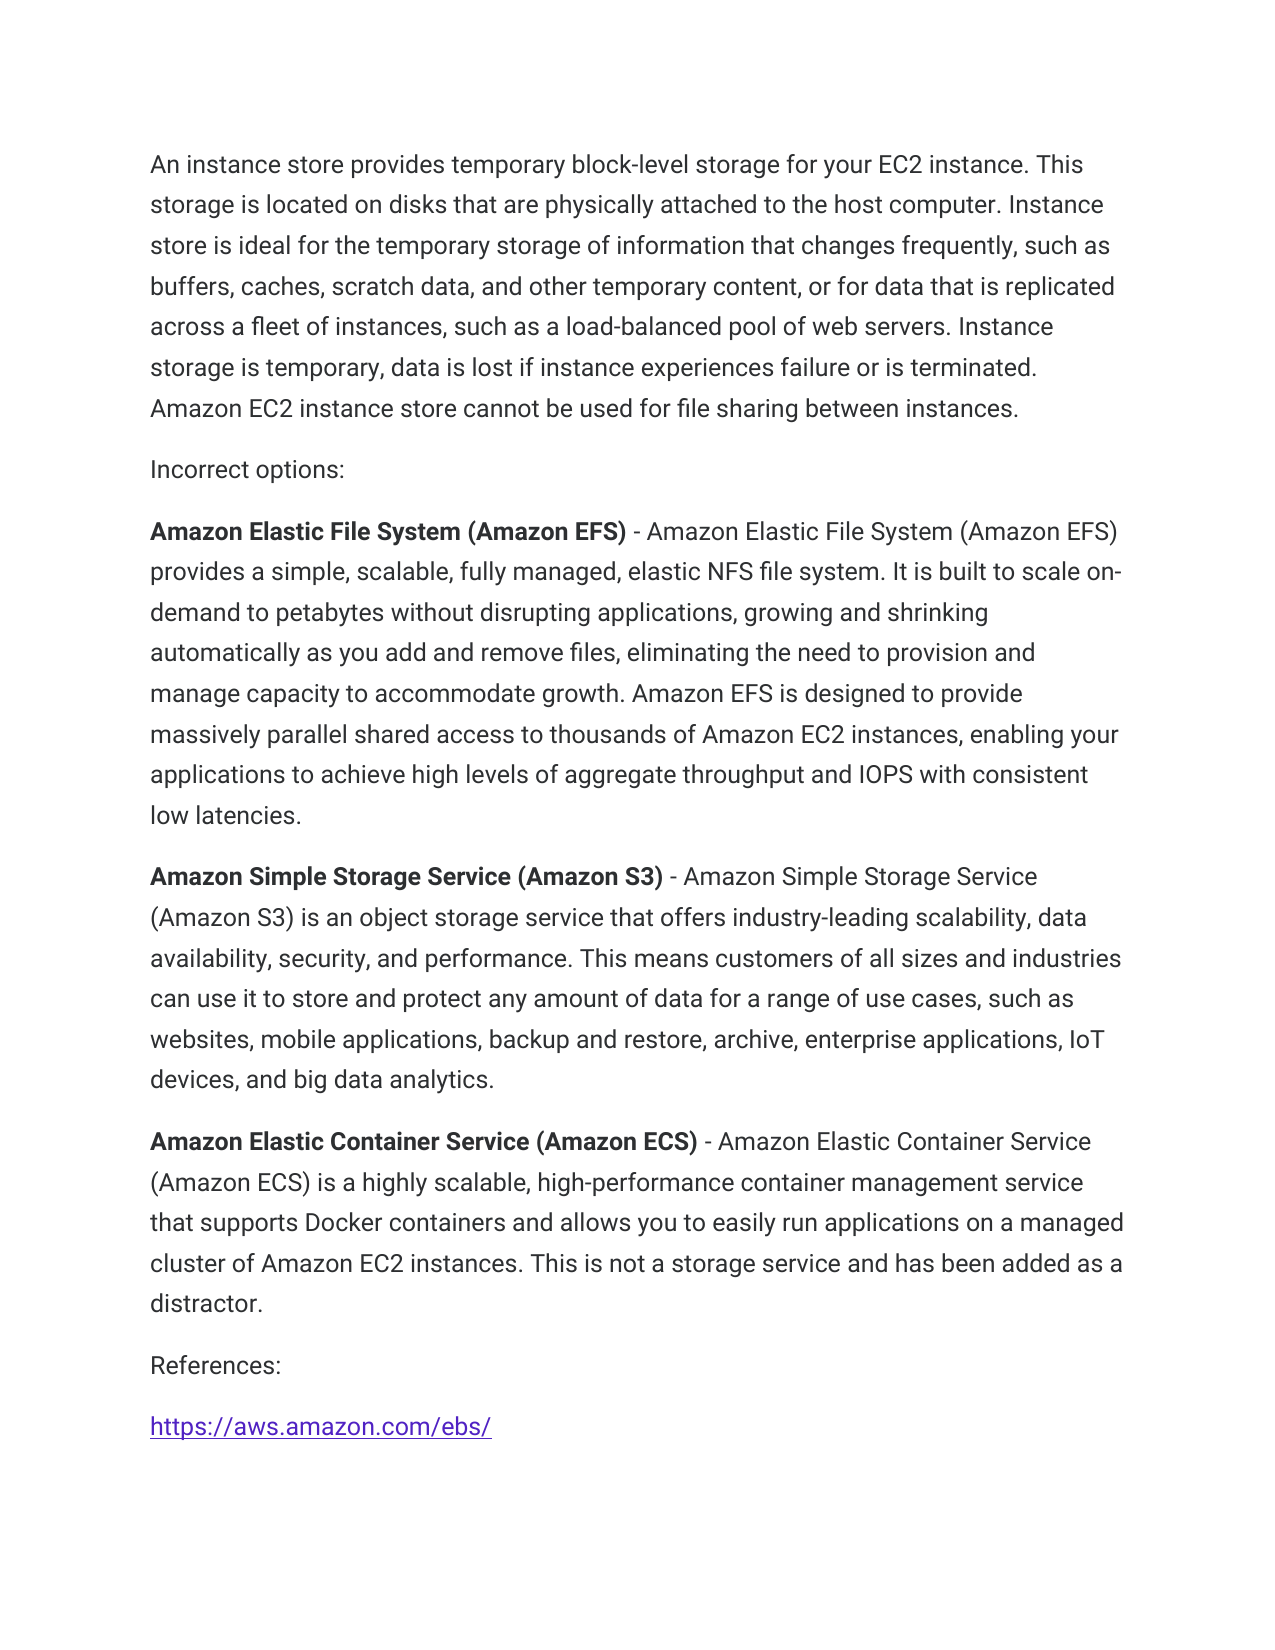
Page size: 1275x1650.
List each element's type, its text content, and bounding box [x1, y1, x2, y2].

text Amazon Simple Storage Service (Amazon S3) - Amazon Simple Storage Service (Amazon S3) is an object storage service that offers industry-leading scalability, data availability, security, and performance. This means customers of all sizes and industries can use it to store and protect any amount of data for a range of use cases, such as websites, mobile applications, backup and restore, archive, enterprise applications, IoT devices, and big data analytics. [150, 862, 1125, 1095]
text Amazon Elastic Container Service (Amazon ECS) - Amazon Elastic Container Service (Amazon ECS) is a highly scalable, high-performance container management service that supports Docker containers and allows you to easily run applications on a managed cluster of Amazon EC2 instances. This is not a storage service and has been added as a distractor. [150, 1127, 1125, 1319]
text https://aws.amazon.com/ebs/ [150, 1412, 1125, 1442]
text An instance store provides temporary block-level storage for your EC2 instance. This storage is located on disks that are physically attached to the host computer. Instance store is ideal for the temporary storage of information that changes frequently, such as buffers, caches, scratch data, and other temporary content, or for data that is replicated across a fleet of instances, such as a load-balanced pool of web servers. Instance storage is temporary, data is lost if instance experiences failure or is terminated. Amazon EC2 instance store cannot be used for file sharing between instances. [150, 150, 1125, 423]
text Amazon Elastic File System (Amazon EFS) - Amazon Elastic File System (Amazon EFS) provides a simple, scalable, fully managed, elastic NFS file system. It is built to scale on-demand to petabytes without disrupting applications, growing and shrinking automatically as you add and remove files, eliminating the need to provision and manage capacity to accommodate growth. Amazon EFS is designed to provide massively parallel shared access to thousands of Amazon EC2 instances, enabling your applications to achieve high levels of aggregate throughput and IOPS with consistent low latencies. [150, 517, 1125, 830]
text Incorrect options: [150, 455, 1125, 484]
text References: [150, 1351, 1125, 1380]
